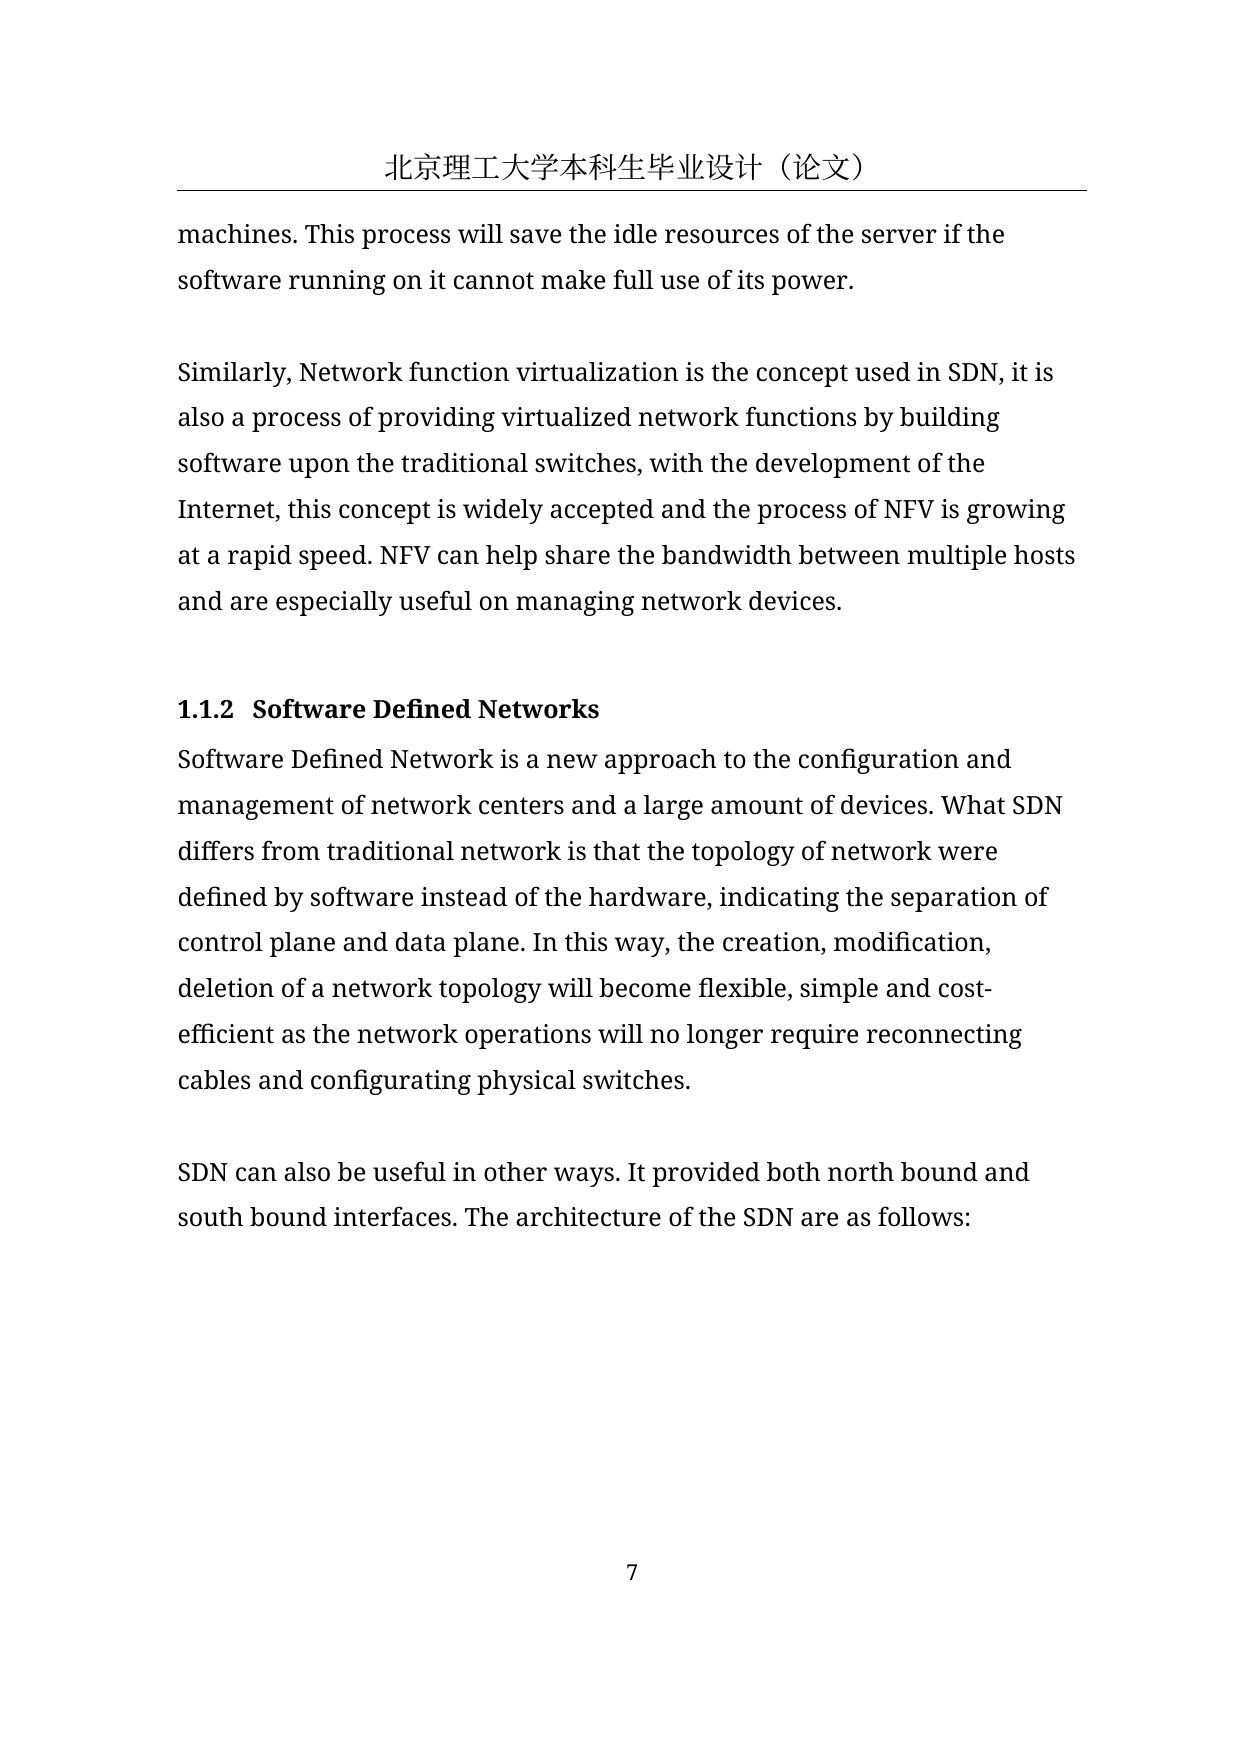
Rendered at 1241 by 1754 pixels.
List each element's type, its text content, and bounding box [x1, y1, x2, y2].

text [177, 207, 1087, 298]
subtitle Software Defined Networks [177, 665, 1087, 732]
text Software Defined Network is a new approach to the configuration and management of network centers and a large amount of devices. What SDN differs from traditional network is that the topology of network were defined by software instead of the hardware, indicating the separation of control plane and data plane. In this way, the creation, modification, deletion of a network topology will become flexible, simple and cost-efficient as the network operations will no longer require reconnecting cables and configurating physical switches. [177, 732, 1087, 1098]
text Similarly, Network function virtualization is the concept used in SDN, it is also a process of providing virtualized network functions by building software upon the traditional switches, with the development of the Internet, this concept is widely accepted and the process of NFV is growing at a rapid speed. NFV can help share the bandwidth between multiple hosts and are especially useful on managing network devices. [177, 344, 1087, 619]
text SDN can also be useful in other ways. It provided both north bound and south bound interfaces. The architecture of the SDN are as follows: [177, 1144, 1087, 1236]
